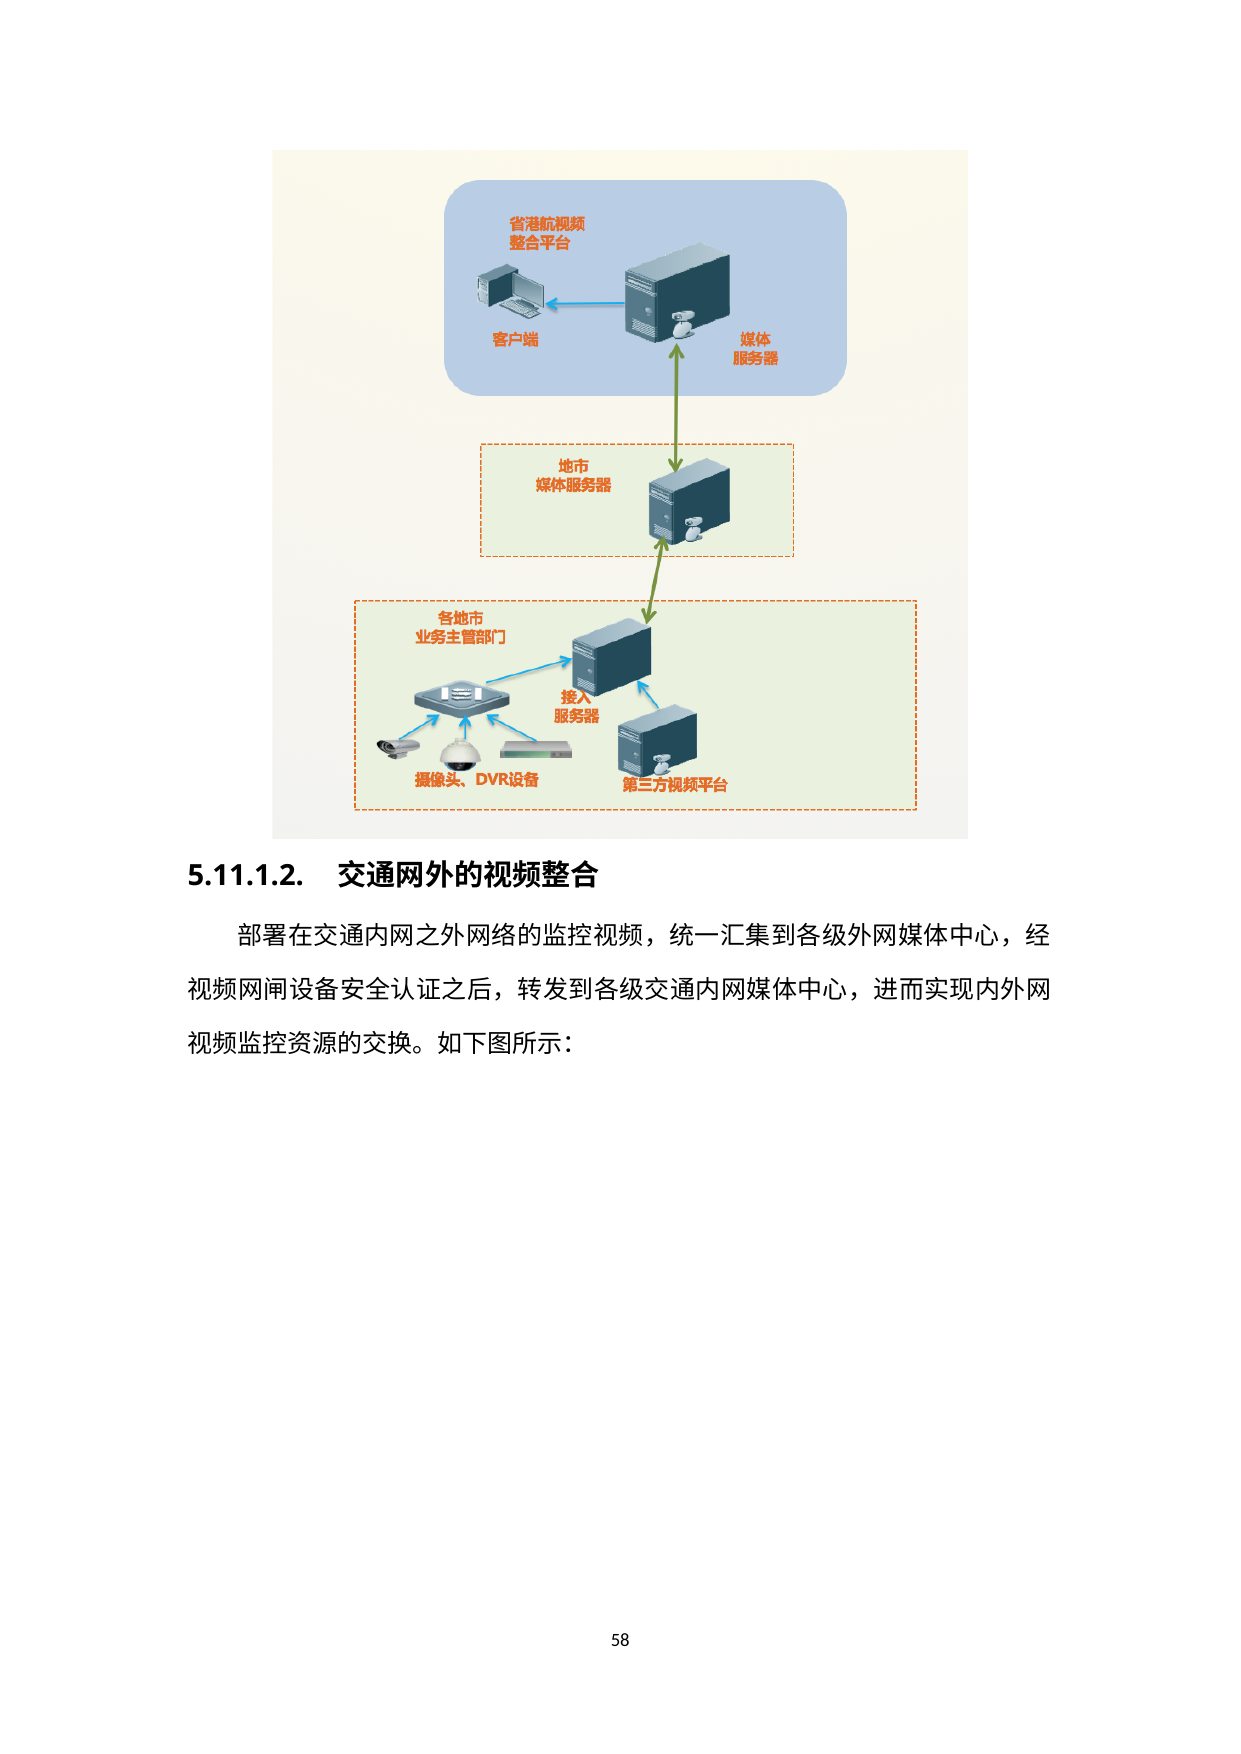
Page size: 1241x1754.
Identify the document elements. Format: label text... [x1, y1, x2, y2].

text 部署在交通内网之外网络的监控视频，统一汇集到各级外网媒体中心，经视频网闸设备安全认证之后，转发到各级交通内网媒体中心，进而实现内外网视频监控资源的交换。如下图所示： [187, 915, 1053, 1060]
picture [272, 150, 968, 839]
subtitle 交通网外的视频整合 [187, 852, 1053, 894]
